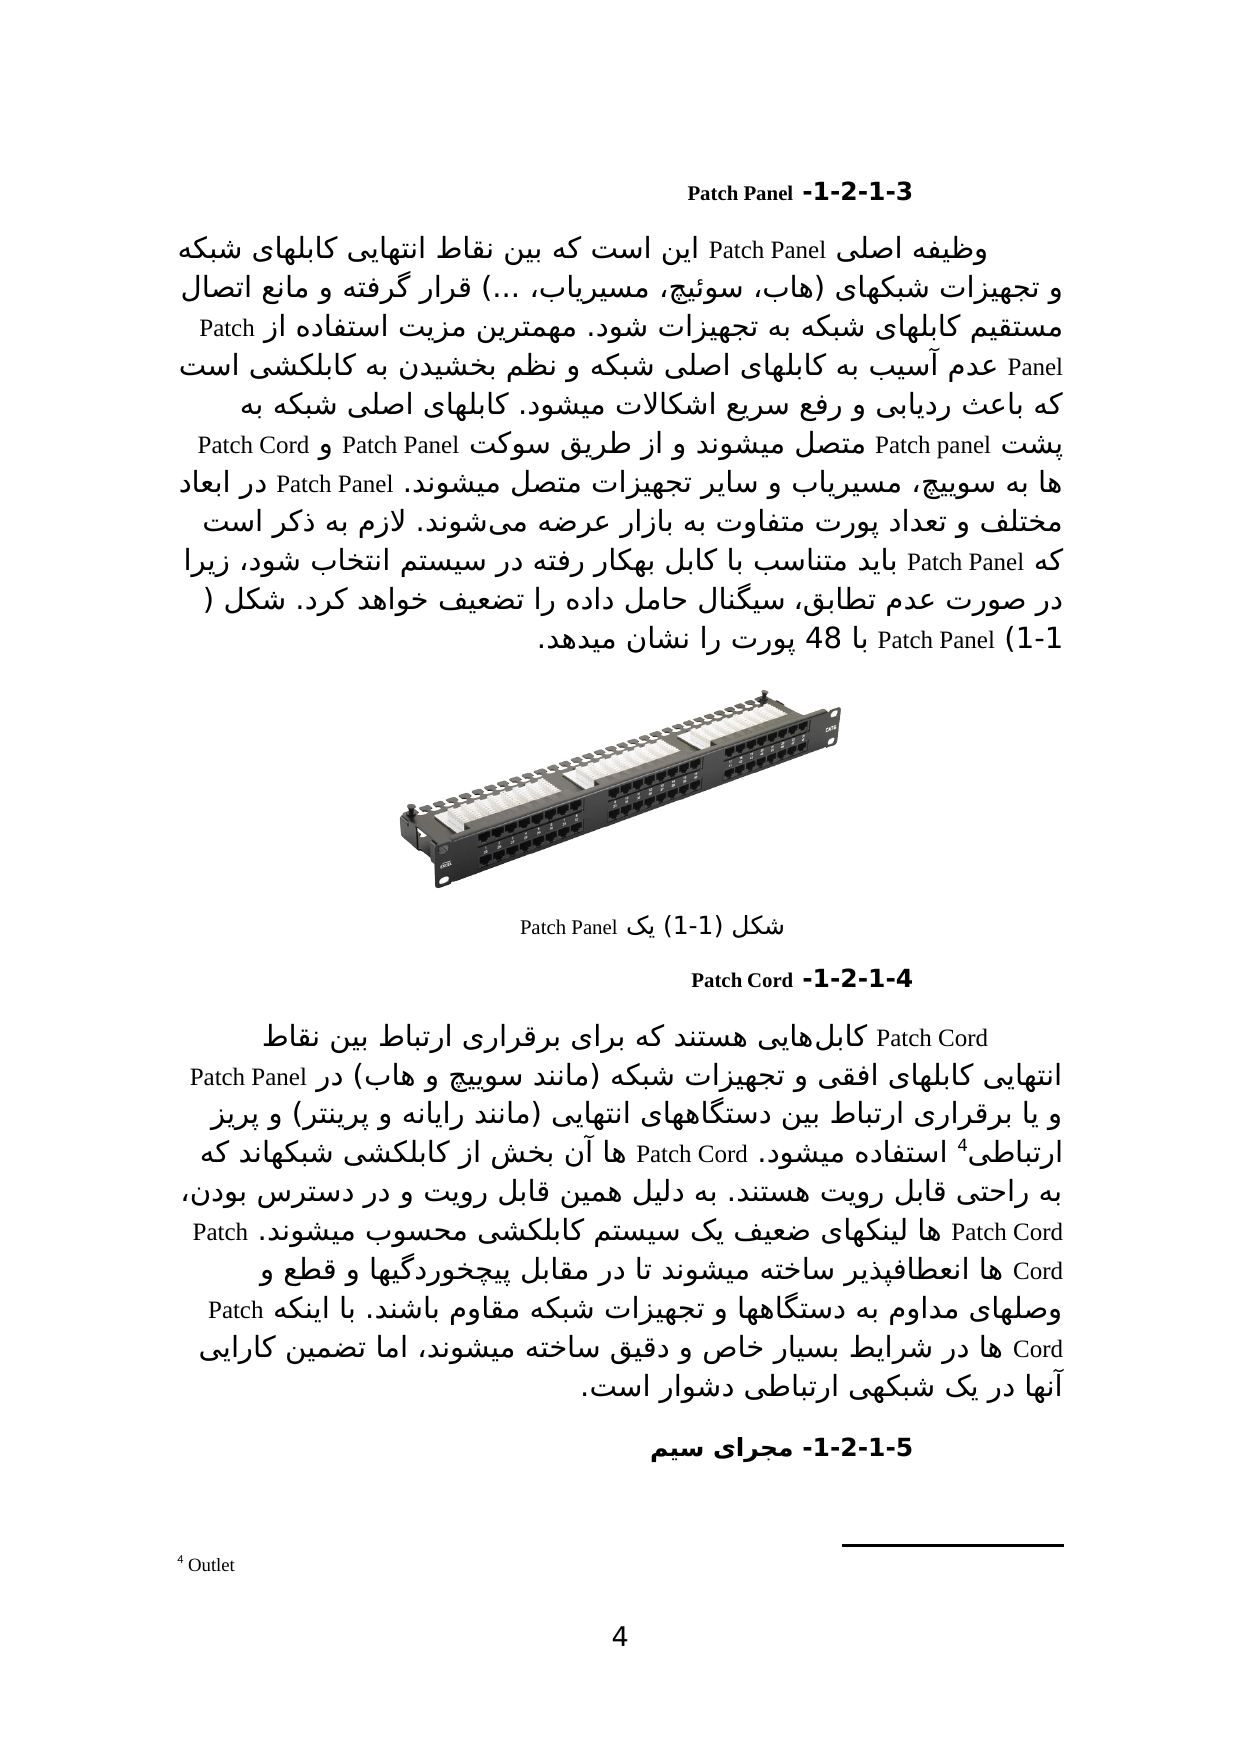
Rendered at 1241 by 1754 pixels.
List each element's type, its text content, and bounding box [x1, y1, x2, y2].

text یک Patch Panel [177, 915, 1063, 940]
text مجرای سیم [177, 1433, 913, 1463]
text Patch Cord کابل‌هایی هستند که برای برقراری ارتباط بین نقاط انتهایی کابل‏های افقی و تجهیزات شبکه (مانند سوییچ و هاب) در Patch Panel و یا برقراری ارتباط بین دستگاه‏های انتهایی (مانند رایانه و پرینتر) و پریز ارتباطی استفاده می‏شود. Patch Cord ها آن بخش از کابل‏کشی شبکه‏اند که به راحتی قابل رویت هستند. به دلیل همین قابل رویت و در دسترس بودن، Patch Cord ها لینک‏های ضعیف یک سیستم کابل‏کشی محسوب می‏شوند. Patch Cord ها انعطاف‏پذیر ساخته می‏شوند تا در مقابل پیچ‏خوردگی‏ها و قطع و وصل‏های مداوم به دستگاه‏ها و تجهیزات شبکه مقاوم باشند. با اینکه Patch Cord ها در شرایط بسیار خاص و دقیق ساخته می‏شوند، اما تضمین کارایی آن‏ها در یک شبکه‏ی ارتباطی دشوار است. [177, 1019, 1063, 1403]
text وظیفه اصلی Patch Panel این است که بین نقاط انتهایی کابلهای شبکه و تجهیزات شبکهای (هاب، سوئیچ، مسیریاب، ...) قرار گرفته و مانع اتصال مستقیم کابلهای شبکه به تجهیزات شود. مهمترین مزیت استفاده از Patch Panel عدم آسیب به کابلهای اصلی شبکه و نظم بخشیدن به کابلکشی است که باعث ردیابی و رفع سریع اشکالات میشود. کابلهای اصلی شبکه به پشت Patch panel متصل میشوند و از طریق سوکت Patch Panel و Patch Cord ها به سوییچ، مسیریاب و سایر تجهیزات متصل می‏شوند. Patch Panel در ابعاد مختلف و تعداد پورت متفاوت به بازار عرضه می‌شوند. لازم به ذکر است که Patch Panel باید متناسب با کابل بهکار رفته در سیستم انتخاب شود، زیرا در صورت عدم تطابق، سیگنال حامل داده را تضعیف خواهد کرد. ‏شکل (1-2) Patch Panel با 48 پورت را نشان می‏دهد. [177, 231, 1063, 655]
text Patch Cord [177, 965, 913, 994]
text Patch Panel [177, 177, 913, 206]
picture [390, 666, 850, 907]
